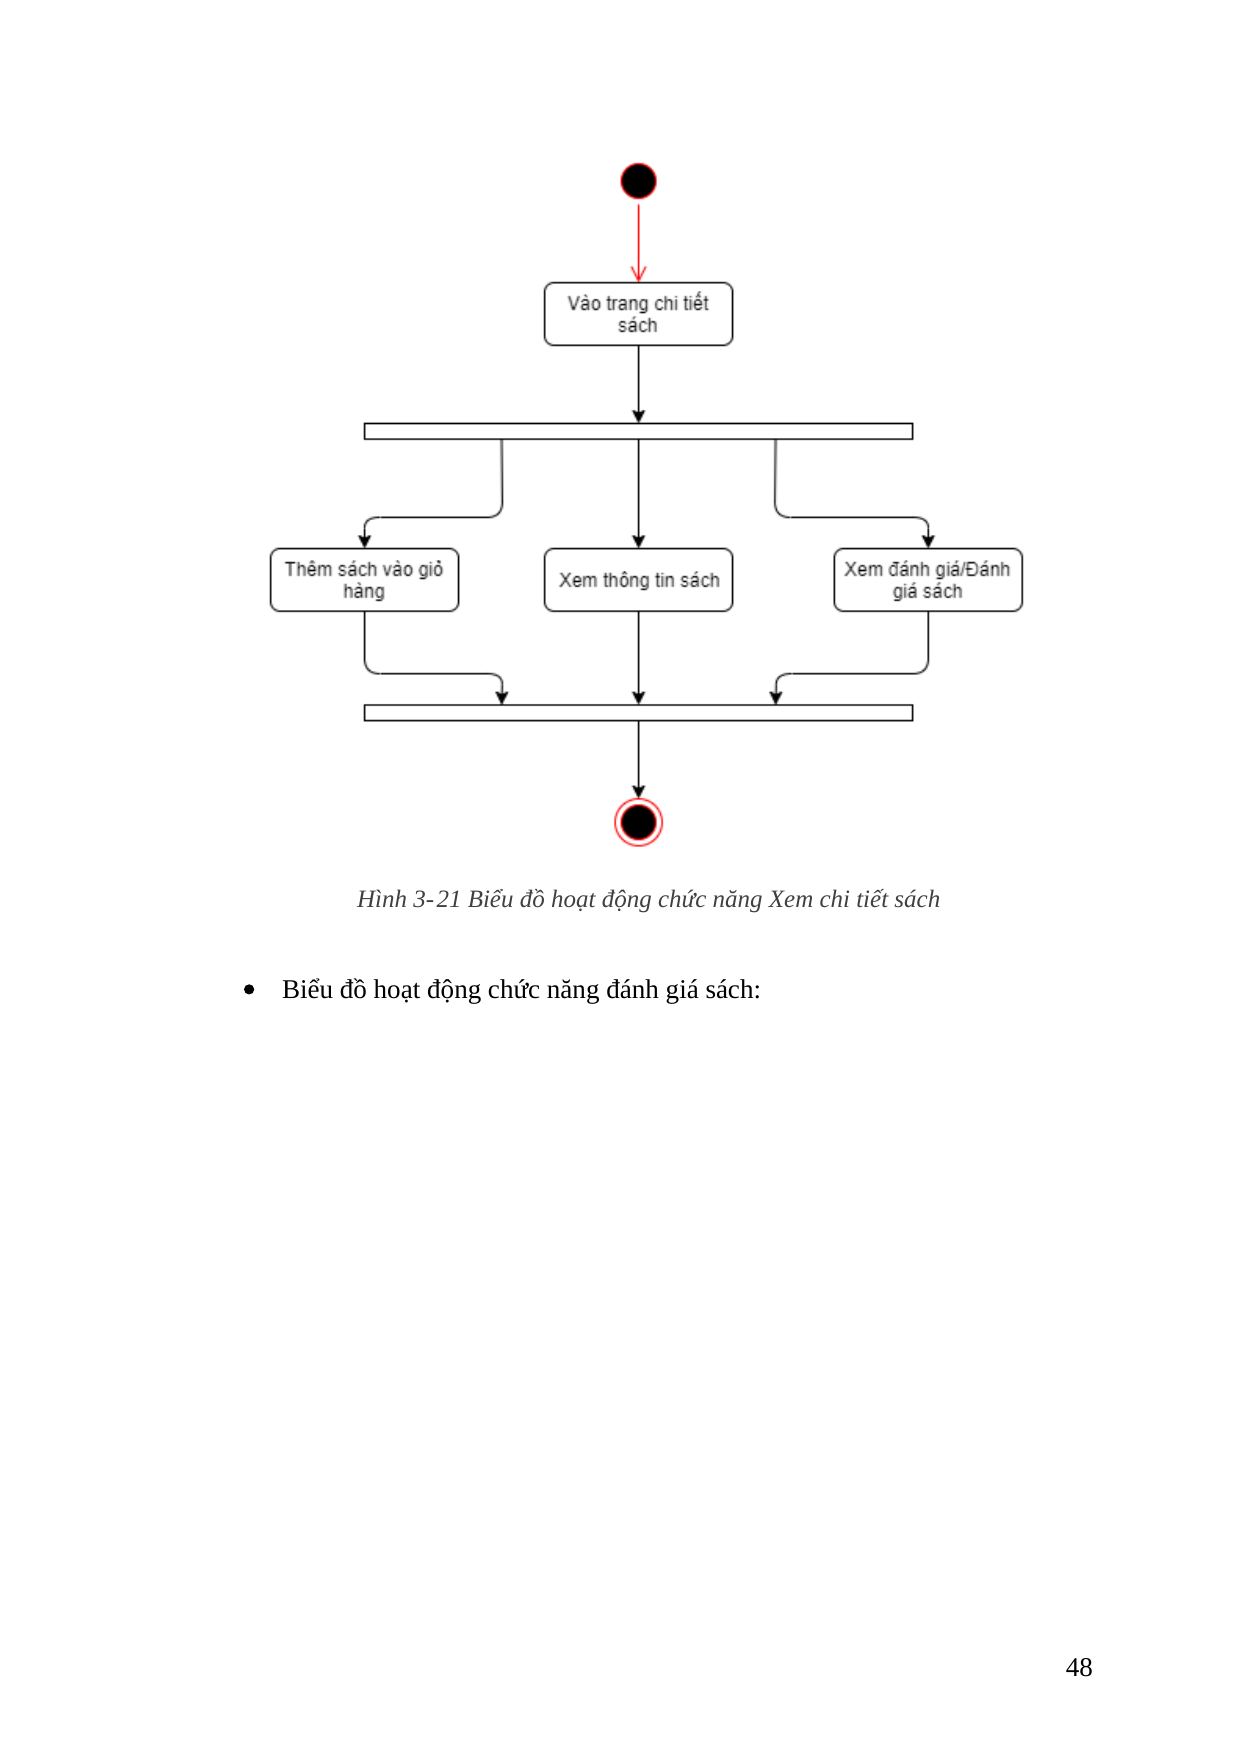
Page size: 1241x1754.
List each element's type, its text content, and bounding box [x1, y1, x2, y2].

list Biểu đồ hoạt động chức năng đánh giá sách: [244, 974, 1092, 1005]
text Hình - Biểu đồ hoạt động chức năng Xem chi tiết sách [207, 884, 1092, 912]
picture [206, 118, 1063, 875]
